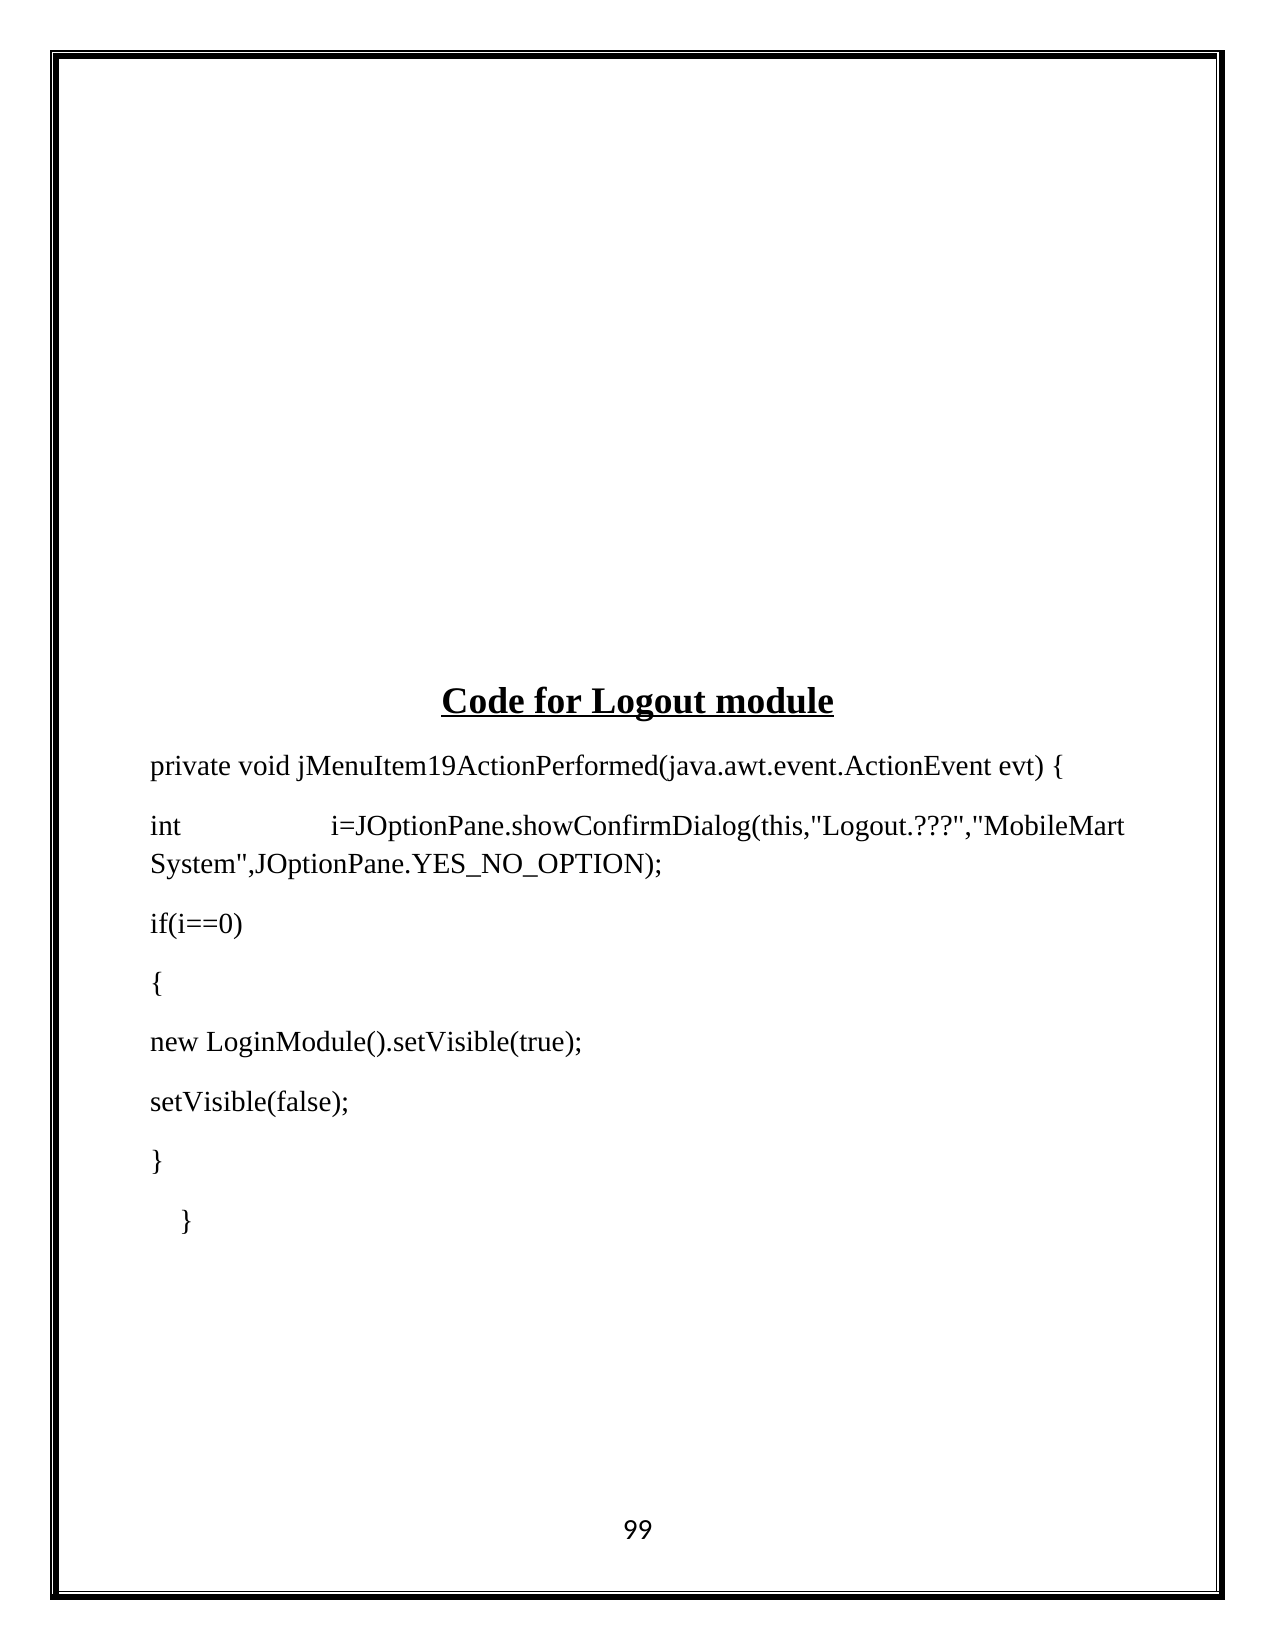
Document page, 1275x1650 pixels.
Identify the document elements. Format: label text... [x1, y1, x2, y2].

text int i=JOptionPane.showConfirmDialog(this,"Logout.???","MobileMart System",JOptionPane.YES_NO_OPTION); [150, 808, 1125, 880]
text new LoginModule().setVisible(true); [150, 1024, 1125, 1058]
text } [150, 1143, 1125, 1177]
text { [150, 965, 1125, 999]
text setVisible(false); [150, 1084, 1125, 1117]
text Code for Logout module [150, 678, 1125, 721]
text } [150, 1203, 1125, 1236]
text private void jMenuItem19ActionPerformed(java.awt.event.ActionEvent evt) { [150, 748, 1125, 782]
text if(i==0) [150, 906, 1125, 939]
